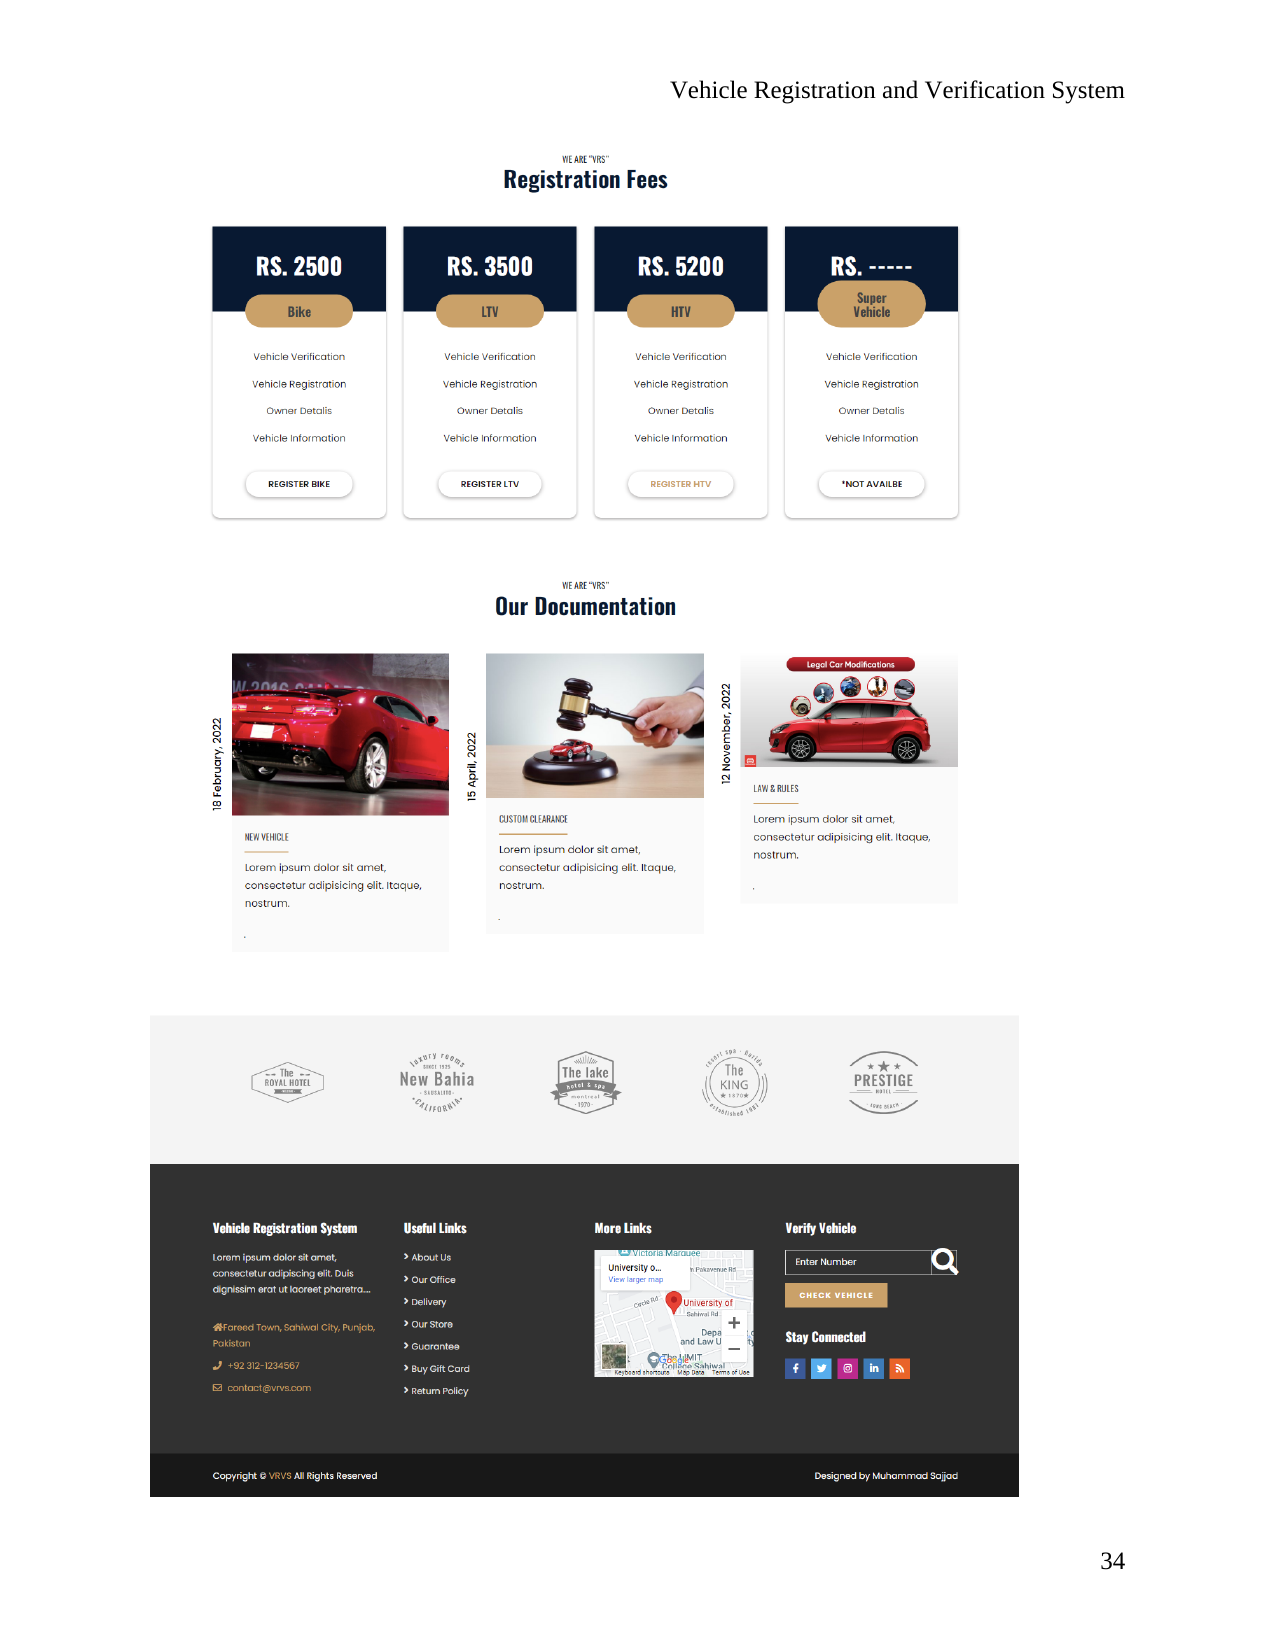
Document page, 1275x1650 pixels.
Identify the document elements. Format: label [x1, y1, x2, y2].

picture [150, 149, 1019, 1497]
